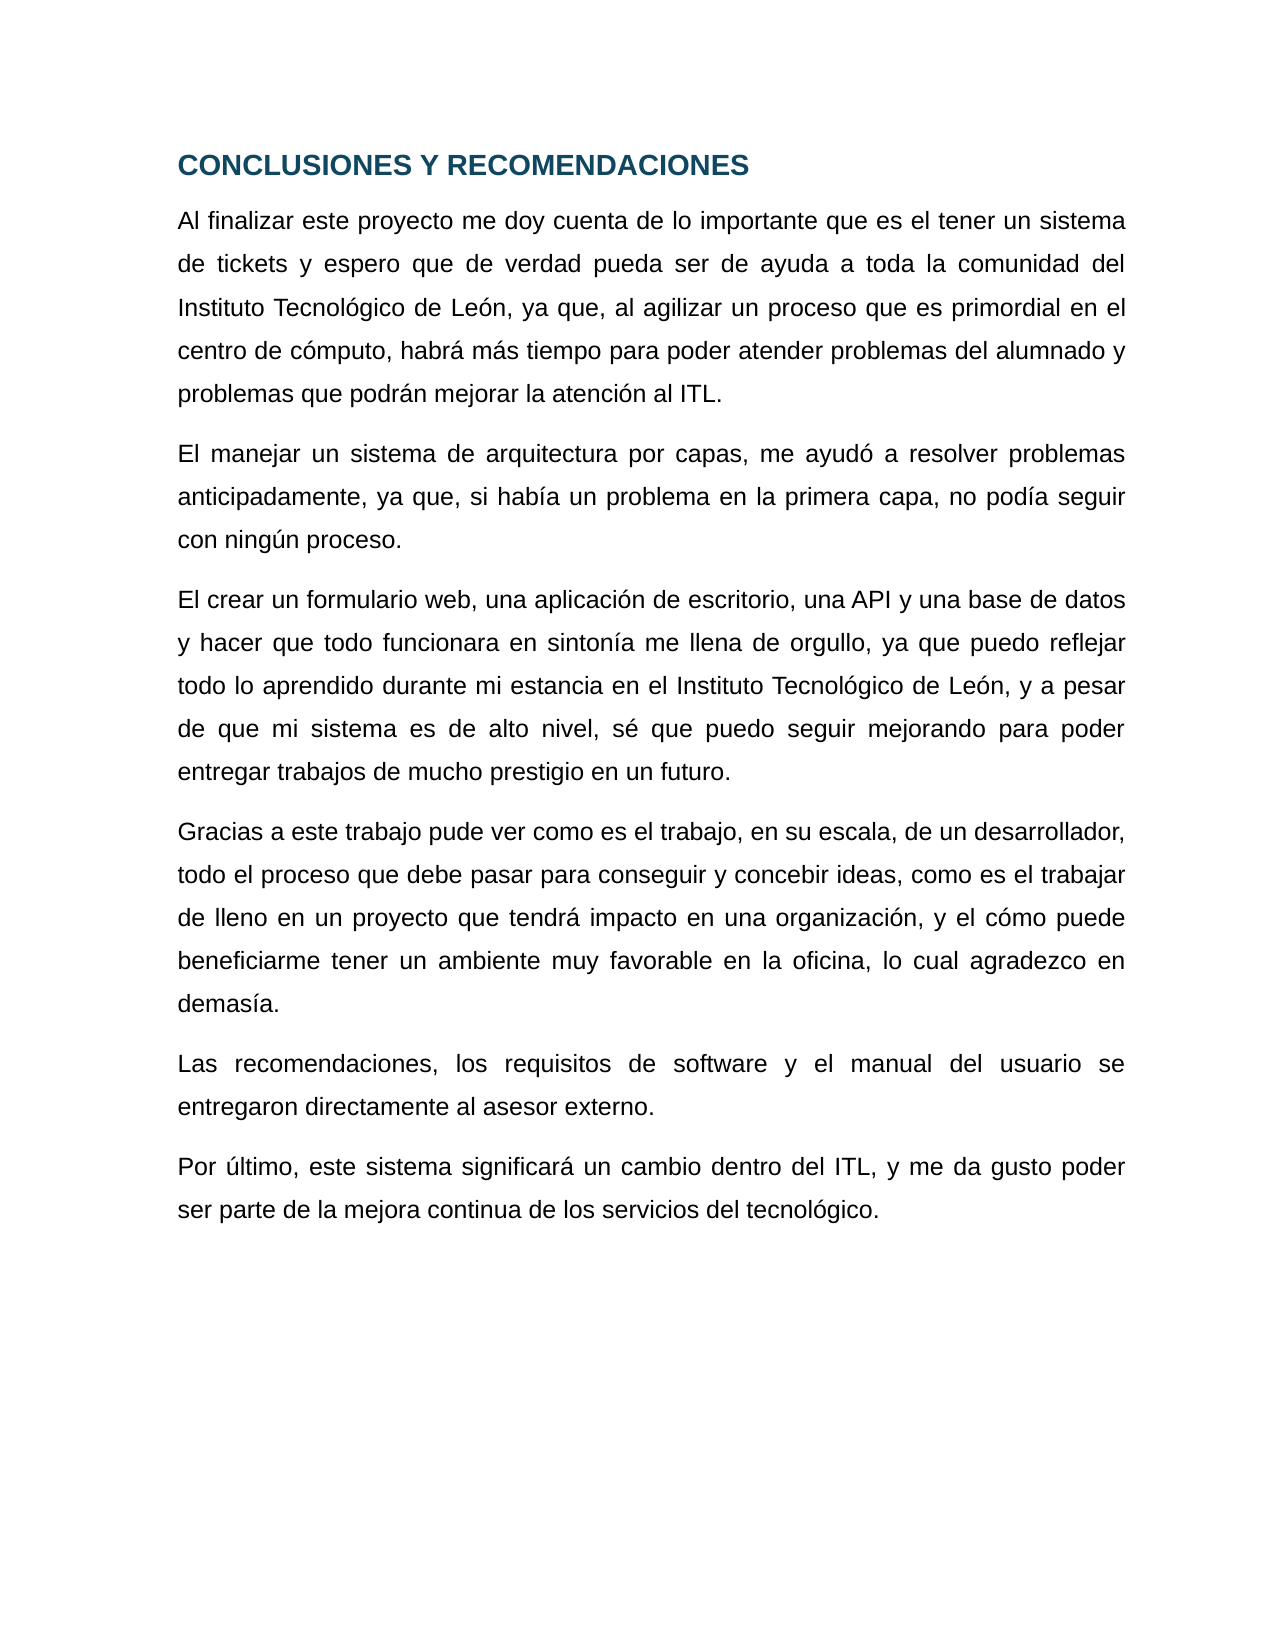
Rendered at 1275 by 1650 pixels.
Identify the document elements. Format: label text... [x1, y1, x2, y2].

text El crear un formulario web, una aplicación de escritorio, una API y una base de datos y hacer que todo funcionara en sintonía me llena de orgullo, ya que puedo reflejar todo lo aprendido durante mi estancia en el Instituto Tecnológico de León, y a pesar de que mi sistema es de alto nivel, sé que puedo seguir mejorando para poder entregar trabajos de mucho prestigio en un futuro. [177, 585, 1127, 786]
text Gracias a este trabajo pude ver como es el trabajo, en su escala, de un desarrollador, todo el proceso que debe pasar para conseguir y concebir ideas, como es el trabajar de lleno en un proyecto que tendrá impacto en una organización, y el cómo puede beneficiarme tener un ambiente muy favorable en la oficina, lo cual agradezco en demasía. [177, 817, 1127, 1018]
text Al finalizar este proyecto me doy cuenta de lo importante que es el tener un sistema de tickets y espero que de verdad pueda ser de ayuda a toda la comunidad del Instituto Tecnológico de León, ya que, al agilizar un proceso que es primordial en el centro de cómputo, habrá más tiempo para poder atender problemas del alumnado y problemas que podrán mejorar la atención al ITL. [177, 206, 1127, 408]
subtitle CONCLUSIONES Y RECOMENDACIONES [177, 148, 1127, 181]
text El manejar un sistema de arquitectura por capas, me ayudó a resolver problemas anticipadamente, ya que, si había un problema en la primera capa, no podía seguir con ningún proceso. [177, 439, 1127, 554]
text Las recomendaciones, los requisitos de software y el manual del usuario se entregaron directamente al asesor externo. [177, 1049, 1127, 1121]
text Por último, este sistema significará un cambio dentro del ITL, y me da gusto poder ser parte de la mejora continua de los servicios del tecnológico. [177, 1152, 1127, 1224]
